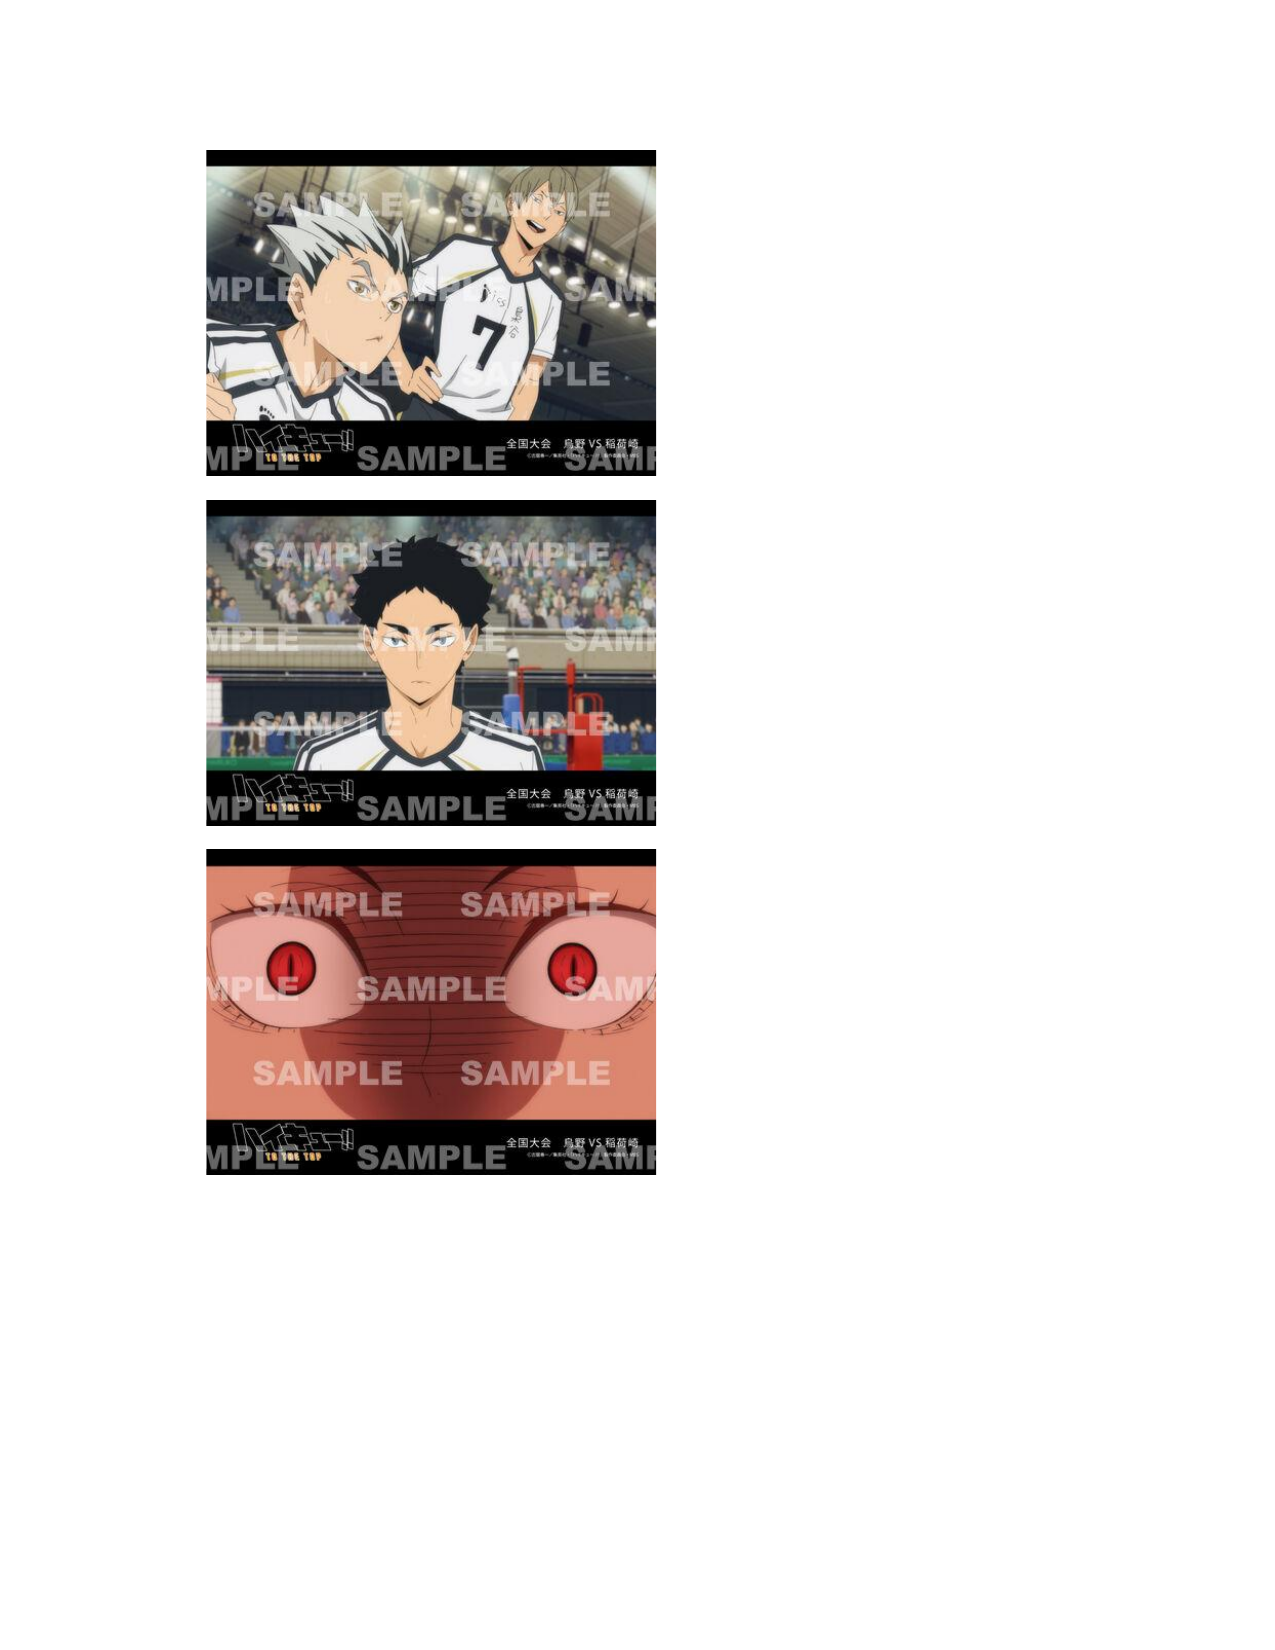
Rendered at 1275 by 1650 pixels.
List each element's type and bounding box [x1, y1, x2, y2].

picture [206, 849, 657, 1175]
picture [206, 500, 657, 826]
picture [206, 150, 657, 476]
